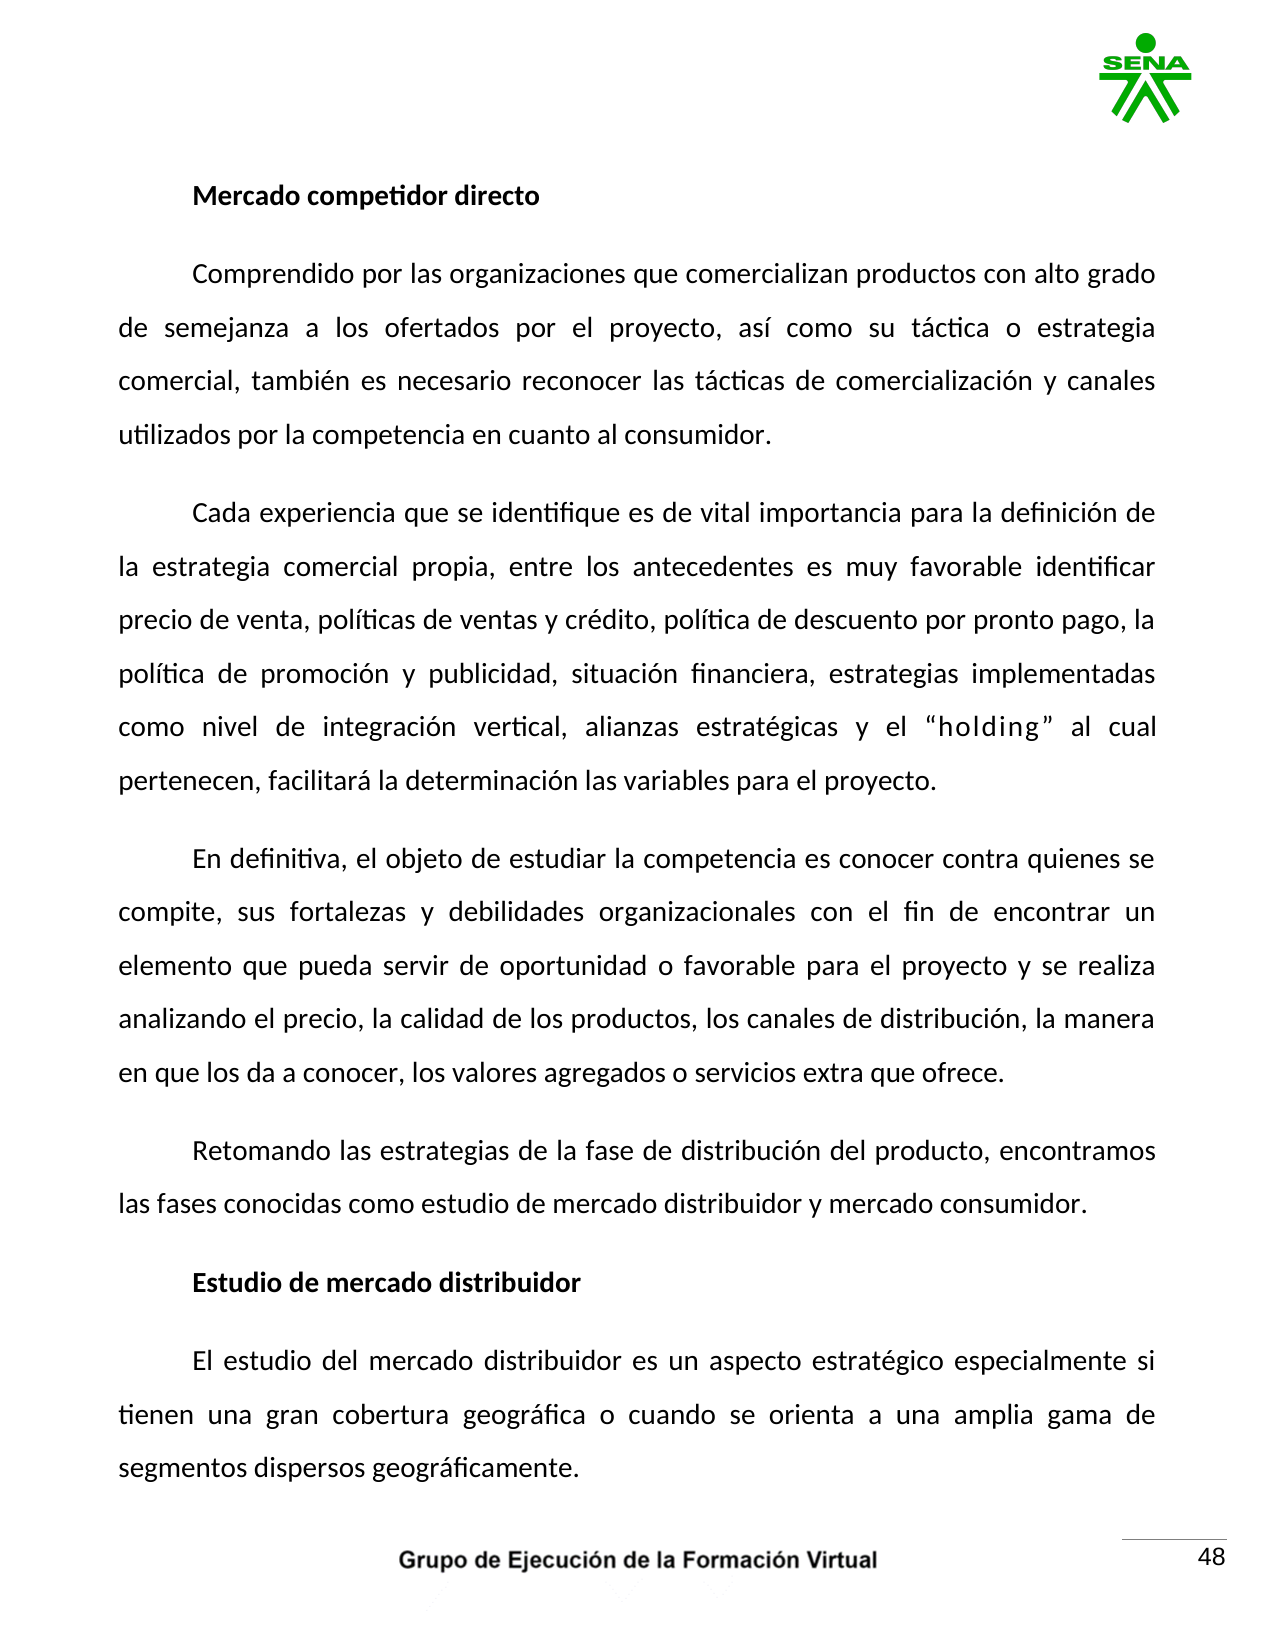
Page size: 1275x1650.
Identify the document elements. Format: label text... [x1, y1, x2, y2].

text En definitiva, el objeto de estudiar la competencia es conocer contra quienes se compite, sus fortalezas y debilidades organizacionales con el fin de encontrar un elemento que pueda servir de oportunidad o favorable para el proyecto y se realiza analizando el precio, la calidad de los productos, los canales de distribución, la manera en que los da a conocer, los valores agregados o servicios extra que ofrece. [118, 840, 1157, 1089]
text El estudio del mercado distribuidor es un aspecto estratégico especialmente si tienen una gran cobertura geográfica o cuando se orienta a una amplia gama de segmentos dispersos geográficamente. [118, 1342, 1157, 1485]
text Estudio de mercado distribuidor [118, 1264, 1157, 1300]
picture [1099, 33, 1192, 123]
picture [0, 1500, 1275, 1611]
text Retomando las estrategias de la fase de distribución del producto, encontramos las fases conocidas como estudio de mercado distribuidor y mercado consumidor. [118, 1132, 1157, 1221]
text Mercado competidor directo [118, 177, 1157, 213]
text Comprendido por las organizaciones que comercializan productos con alto grado de semejanza a los ofertados por el proyecto, así como su táctica o estrategia comercial, también es necesario reconocer las tácticas de comercialización y canales utilizados por la competencia en cuanto al consumidor. [118, 256, 1157, 452]
text Cada experiencia que se identifique es de vital importancia para la definición de la estrategia comercial propia, entre los antecedentes es muy favorable identificar precio de venta, políticas de ventas y crédito, política de descuento por pronto pago, la política de promoción y publicidad, situación financiera, estrategias implementadas como nivel de integración vertical, alianzas estratégicas y el “holding” al cual pertenecen, facilitará la determinación las variables para el proyecto. [118, 494, 1157, 797]
